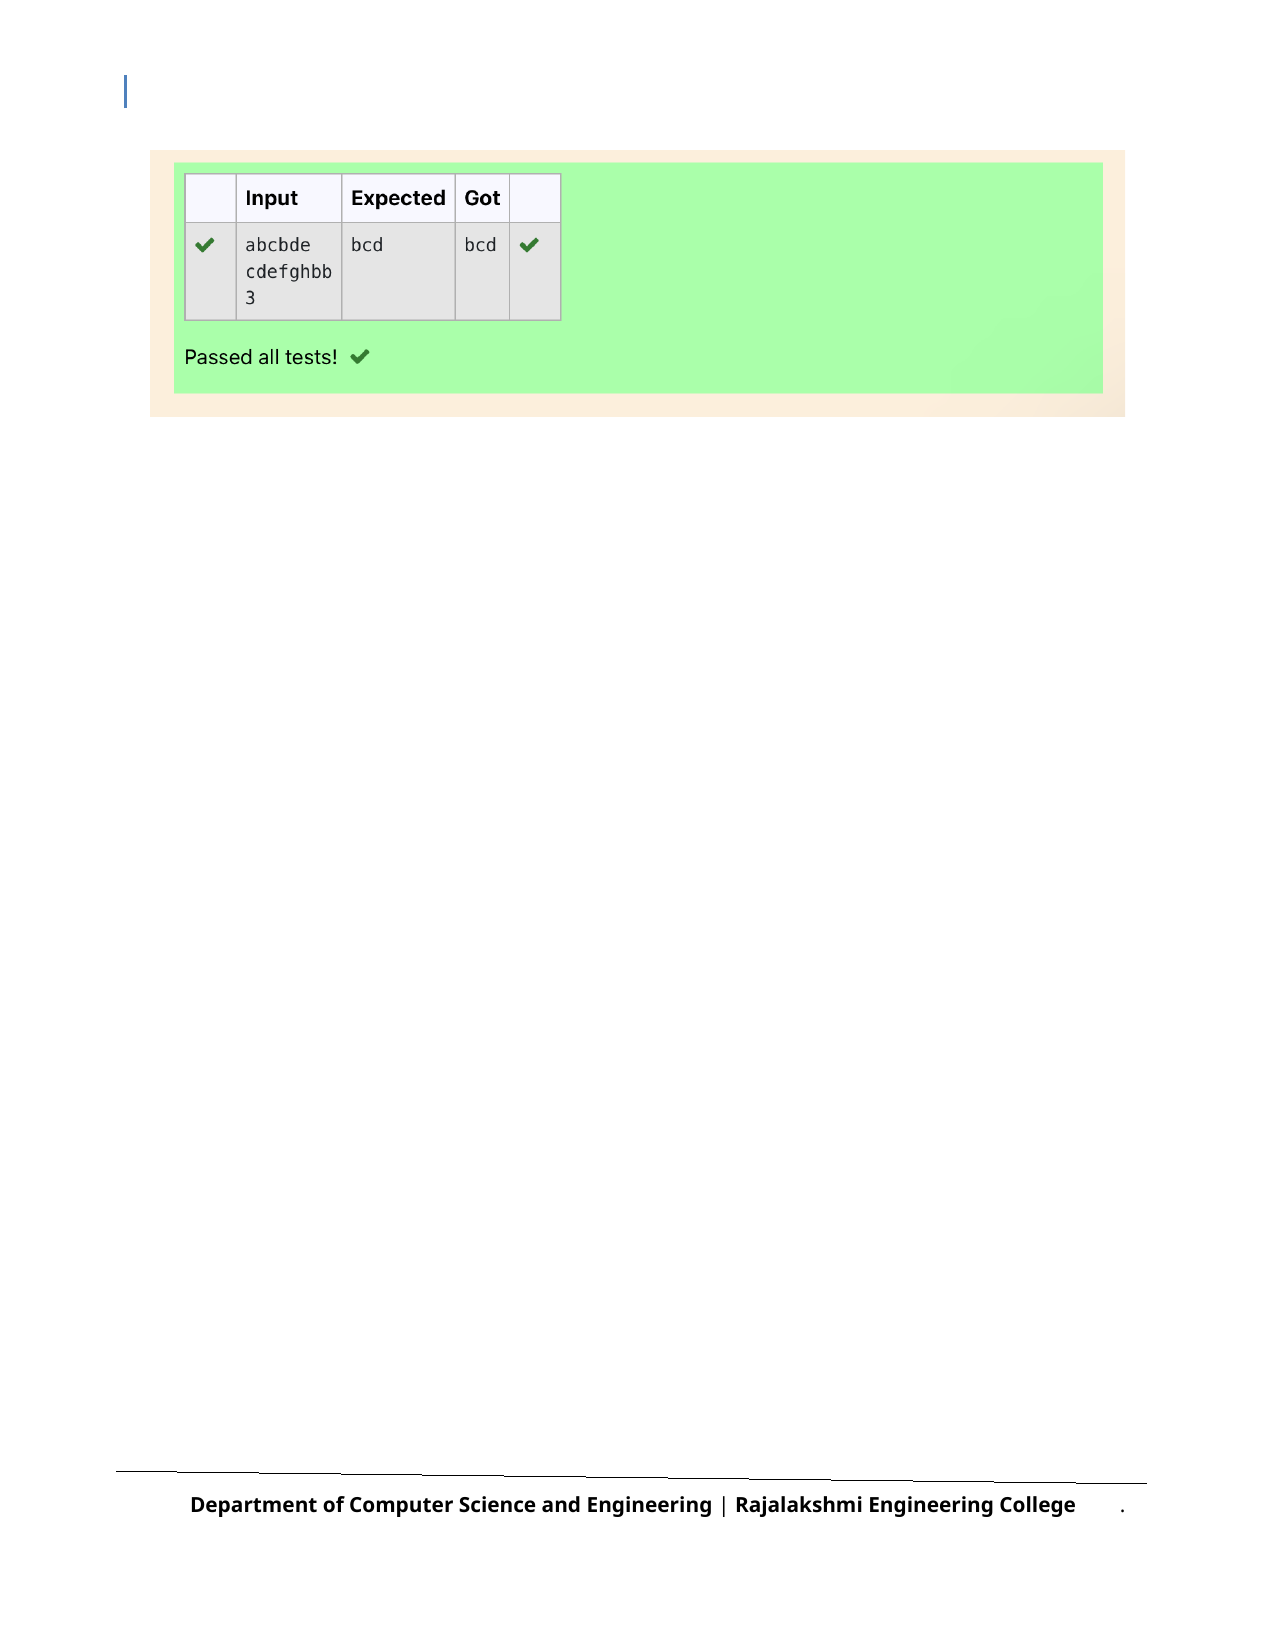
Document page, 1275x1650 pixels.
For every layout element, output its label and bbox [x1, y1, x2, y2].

picture [150, 150, 1125, 417]
